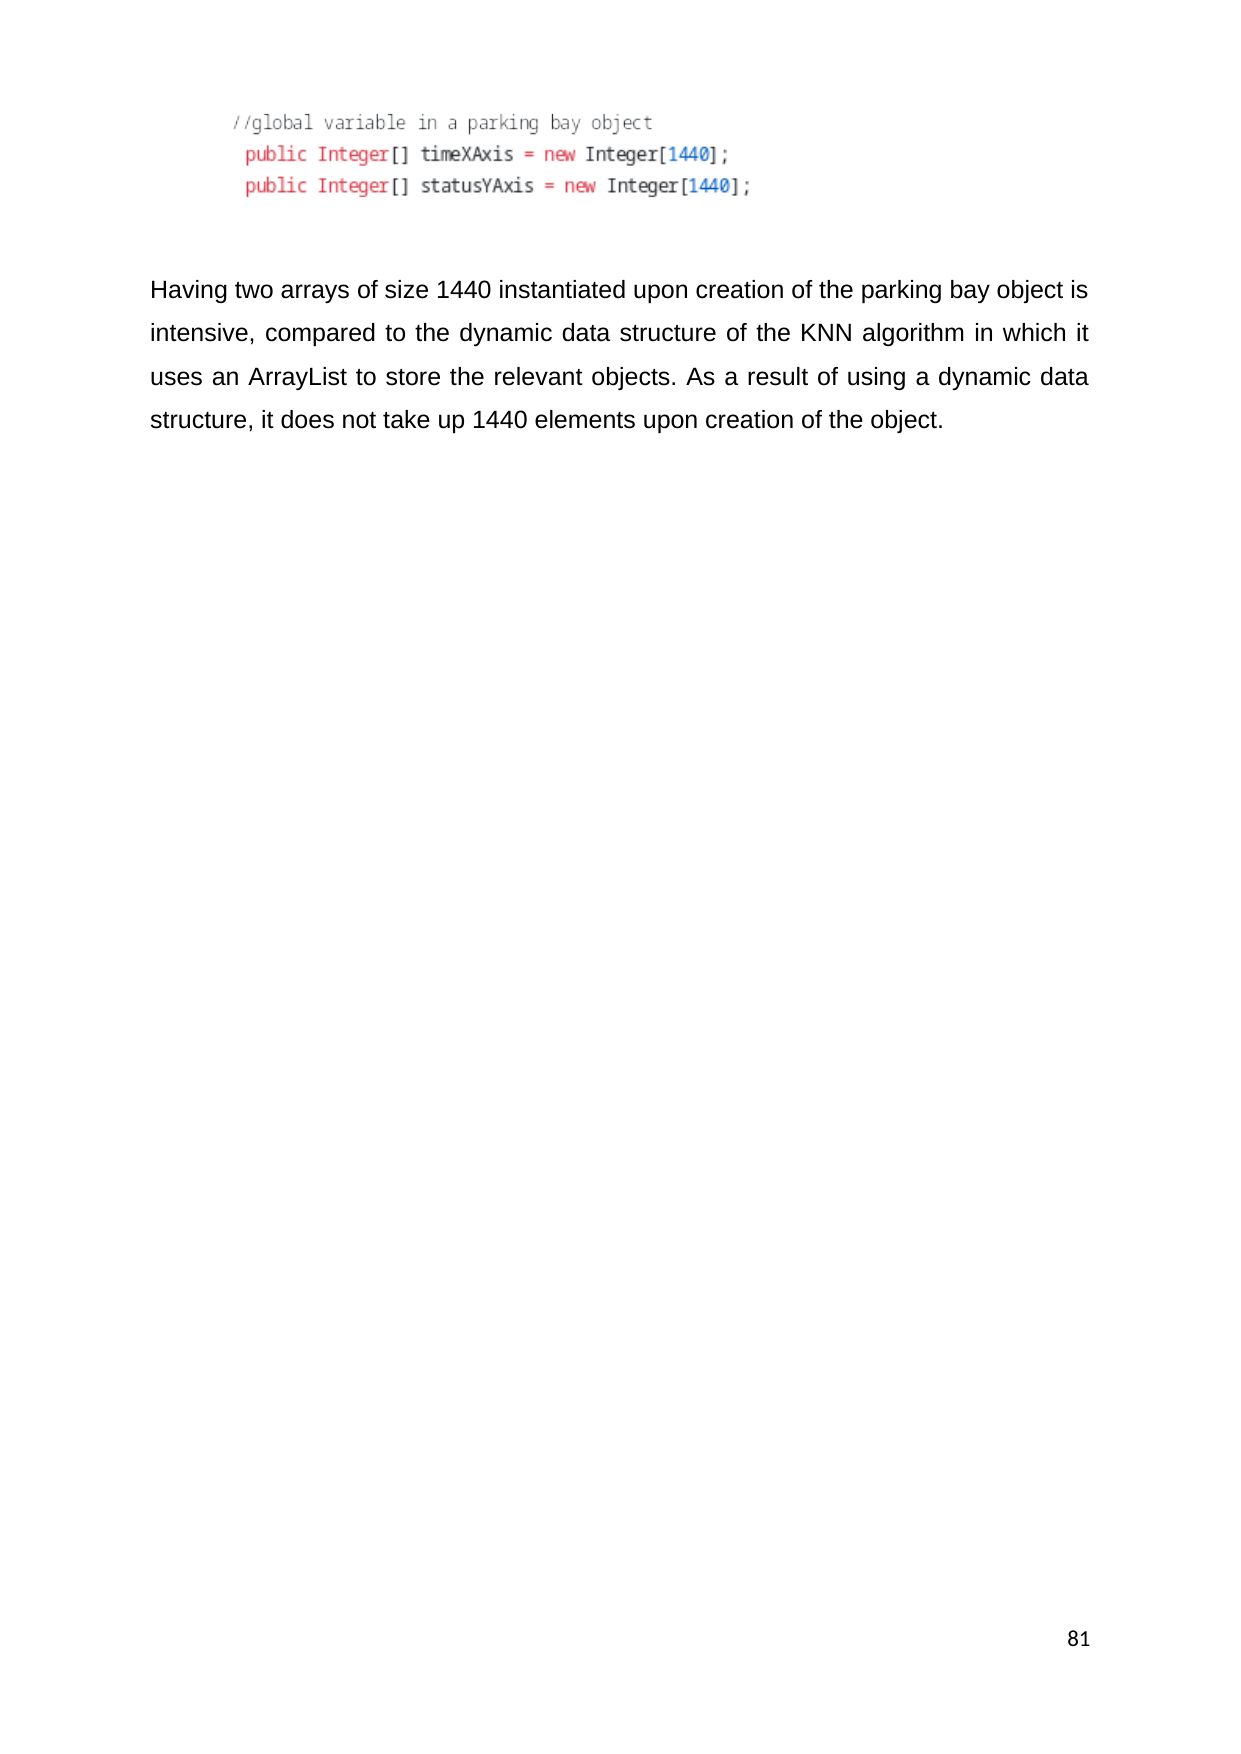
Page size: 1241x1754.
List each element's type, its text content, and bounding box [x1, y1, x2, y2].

text Having two arrays of size 1440 instantiated upon creation of the parking bay object is intensive, compared to the dynamic data structure of the KNN algorithm in which it uses an ArrayList to store the relevant objects. As a result of using a dynamic data structure, it does not take up 1440 elements upon creation of the object. [150, 275, 1090, 433]
